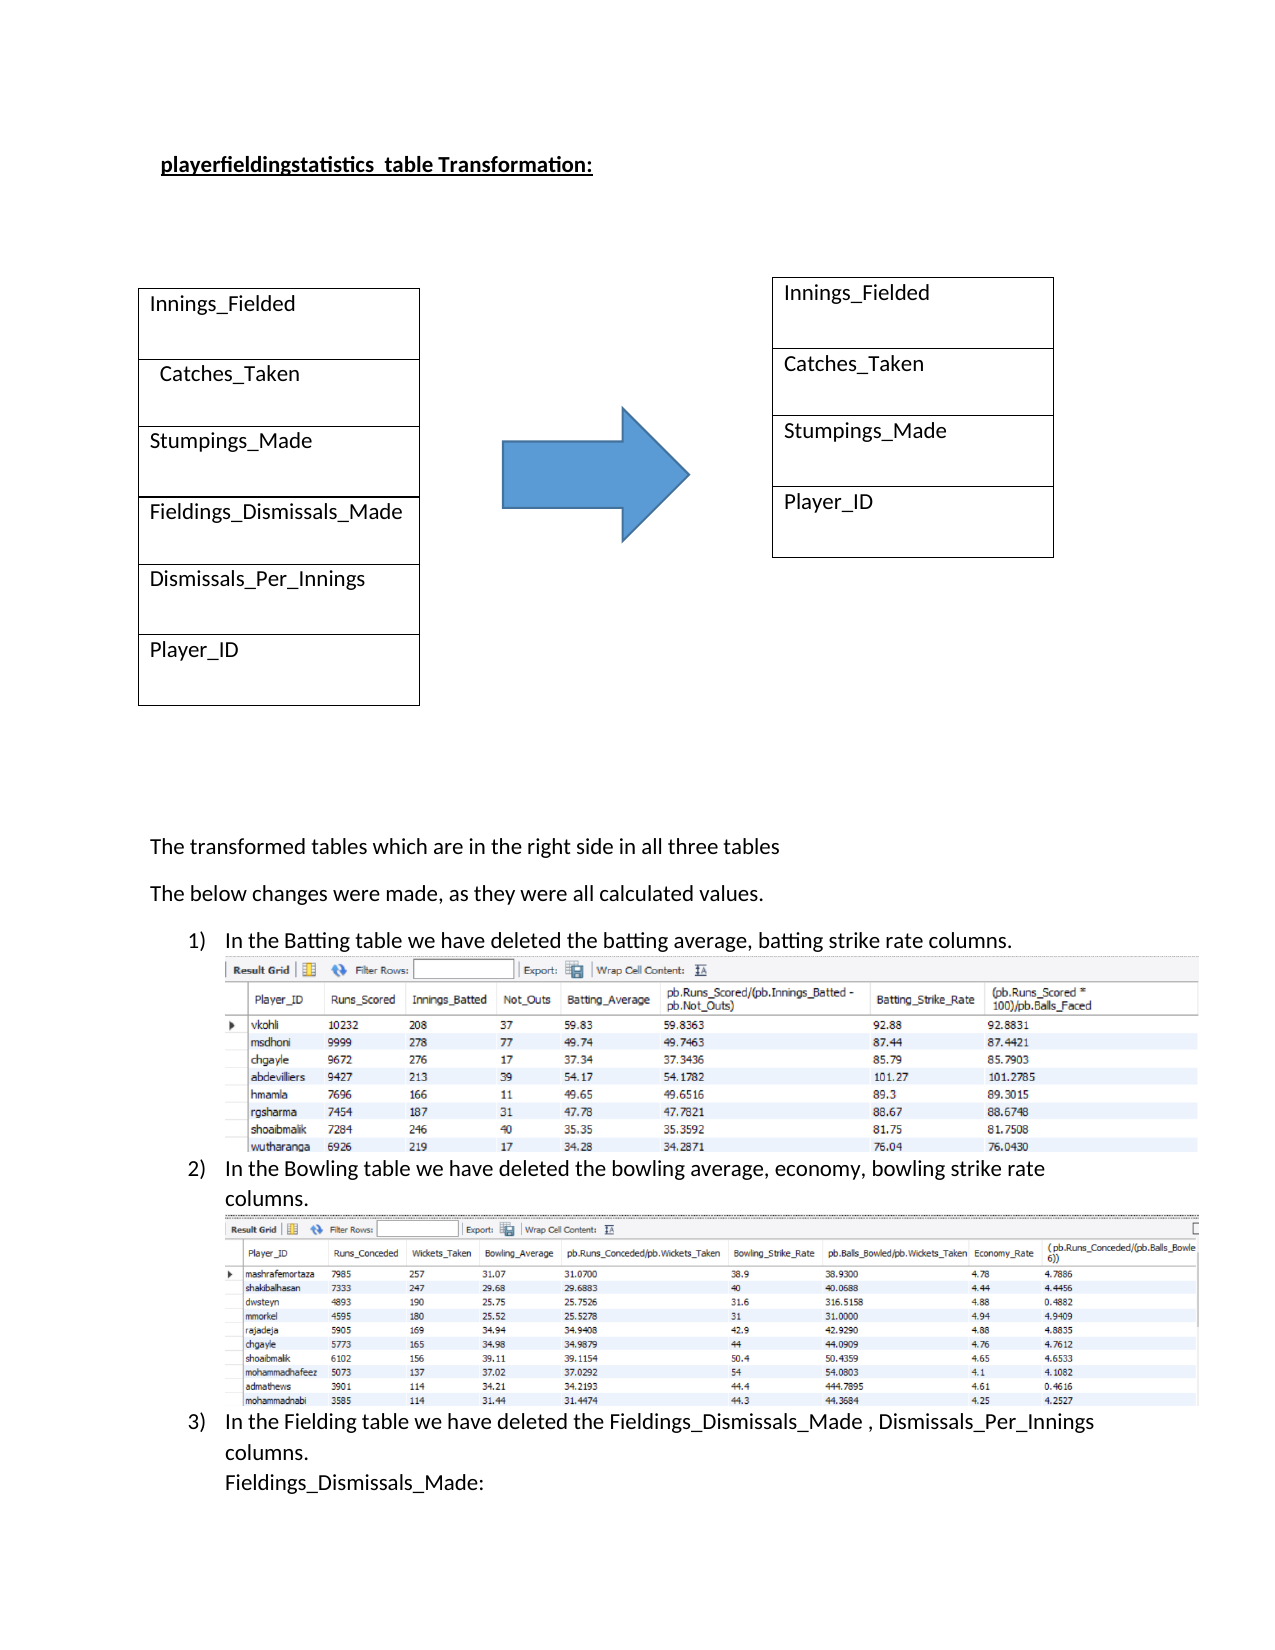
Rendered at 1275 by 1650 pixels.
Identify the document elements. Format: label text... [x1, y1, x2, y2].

list Fieldings_Dismissals_Made: [225, 1468, 1125, 1496]
text playerfieldingstatistics table Transformation: [150, 150, 1125, 178]
picture [225, 1214, 1199, 1406]
table_header Innings_Fielded [139, 289, 419, 358]
table_cell Fieldings_Dismissals_Made [139, 498, 419, 563]
table_header Innings_Fielded [773, 278, 1053, 348]
list In the Bowling table we have deleted the bowling average, economy, bowling strike rate columns. [187, 1154, 1125, 1212]
picture [225, 956, 1199, 1152]
table_cell Stumpings_Made [773, 416, 1053, 486]
table_cell Catches_Taken [773, 349, 1053, 415]
table_cell Dismissals_Per_Innings [139, 565, 419, 634]
table_cell Stumpings_Made [139, 427, 419, 496]
table_cell Catches_Taken [139, 360, 419, 426]
text The transformed tables which are in the right side in all three tables [150, 832, 1125, 861]
table_cell Player_ID [773, 487, 1053, 557]
text The below changes were made, as they were all calculated values. [150, 879, 1125, 907]
list In the Batting table we have deleted the batting average, batting strike rate columns. [187, 926, 1125, 954]
list In the Fielding table we have deleted the Fieldings_Dismissals_Made , Dismissals_Per_Innings columns. [187, 1407, 1125, 1466]
table_cell Player_ID [139, 635, 419, 705]
